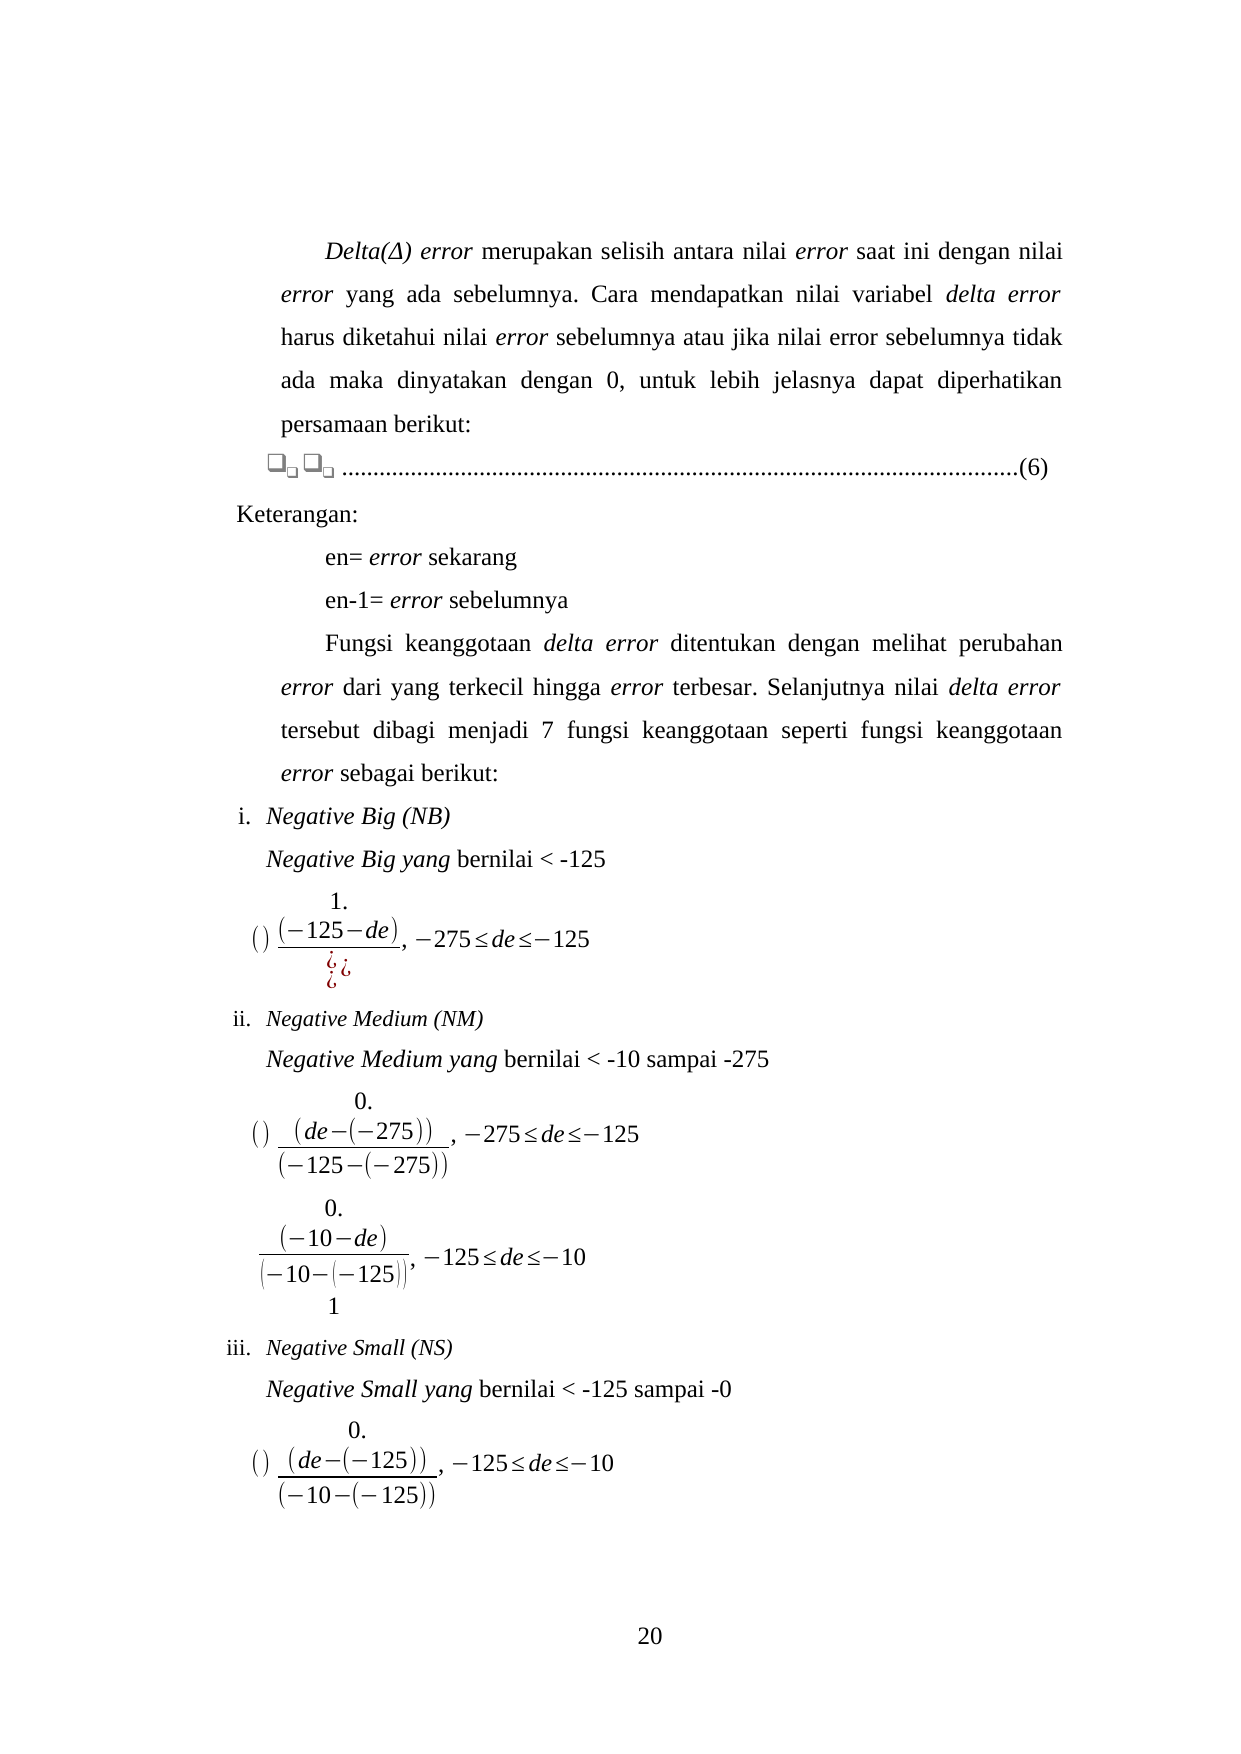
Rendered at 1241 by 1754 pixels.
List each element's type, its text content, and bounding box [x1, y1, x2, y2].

text (6) [266, 452, 1063, 481]
